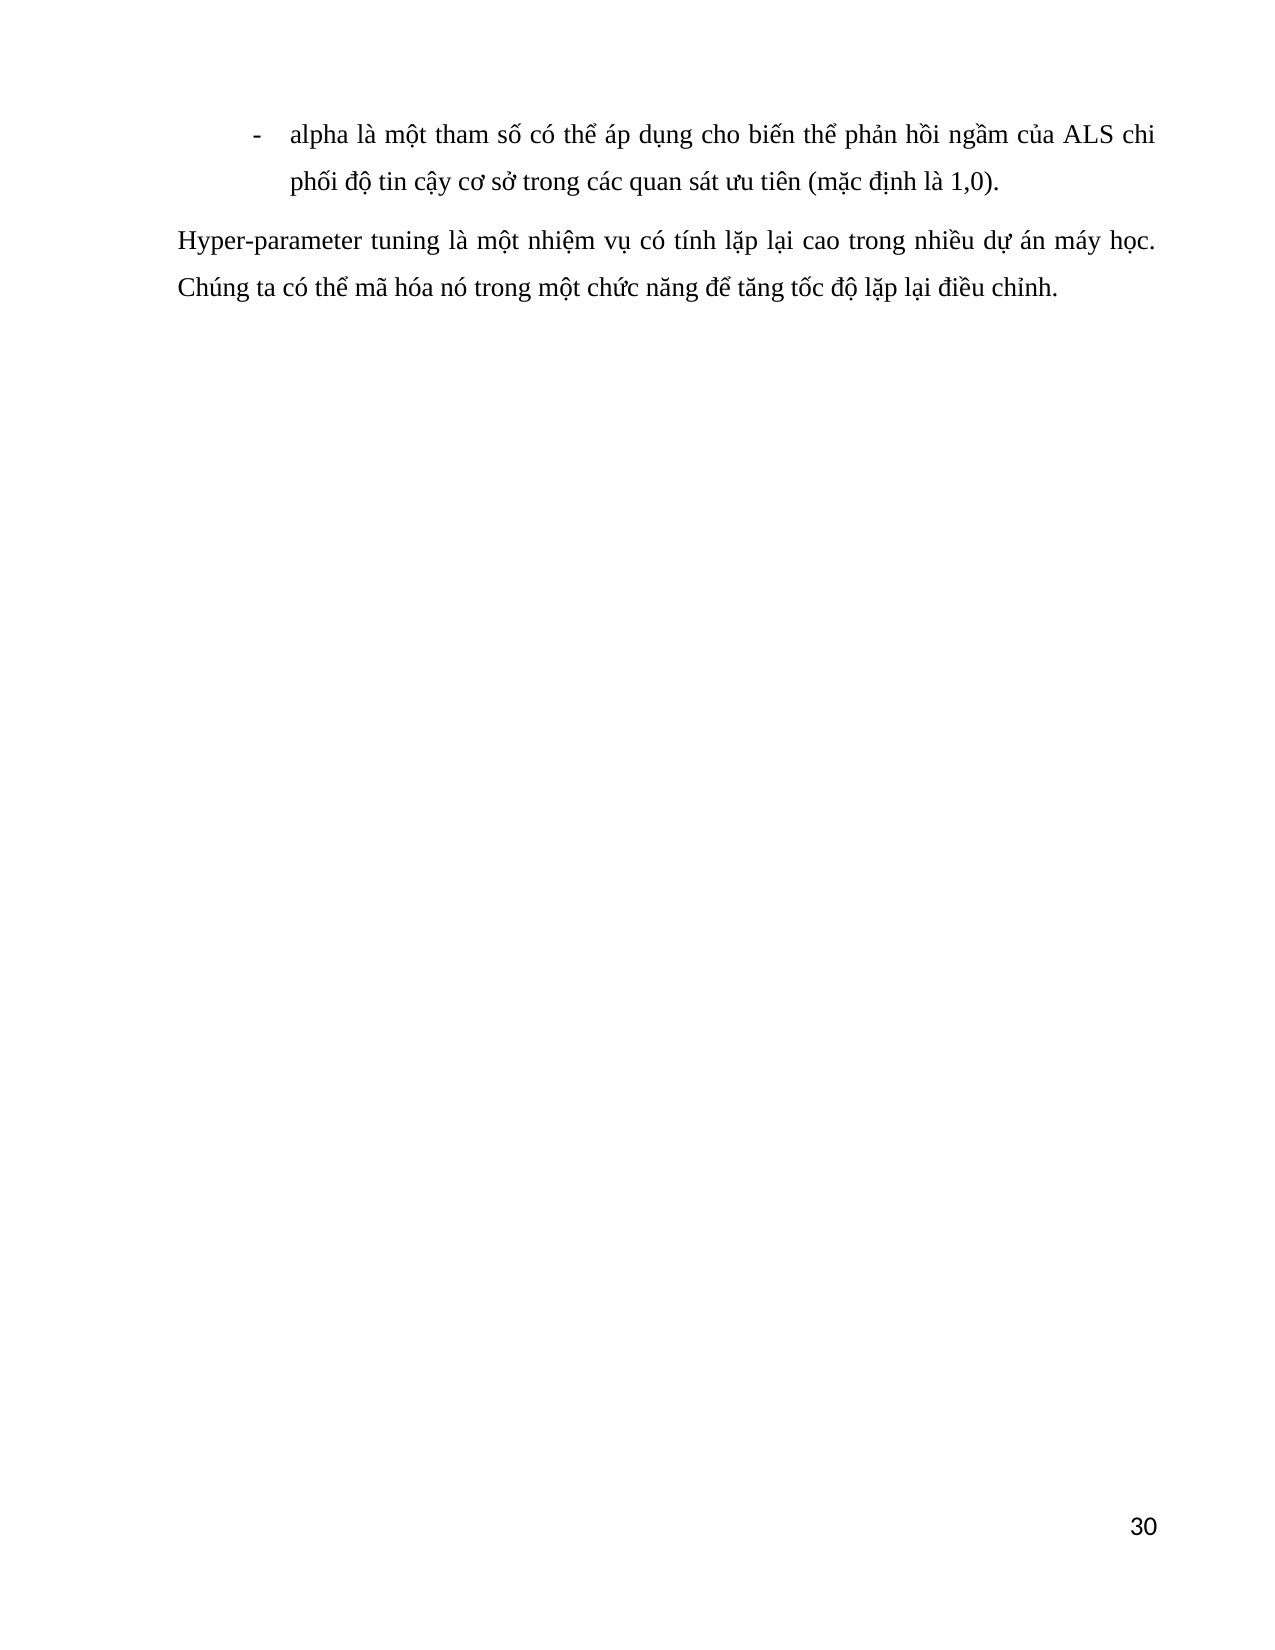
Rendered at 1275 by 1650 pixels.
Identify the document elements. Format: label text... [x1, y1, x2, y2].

text Hyper-parameter tuning là một nhiệm vụ có tính lặp lại cao trong nhiều dự án máy học. Chúng ta có thể mã hóa nó trong một chức năng để tăng tốc độ lặp lại điều chỉnh. [177, 224, 1157, 302]
list alpha là một tham số có thể áp dụng cho biến thể phản hồi ngầm của ALS chi phối độ tin cậy cơ sở trong các quan sát ưu tiên (mặc định là 1,0). [252, 118, 1157, 196]
